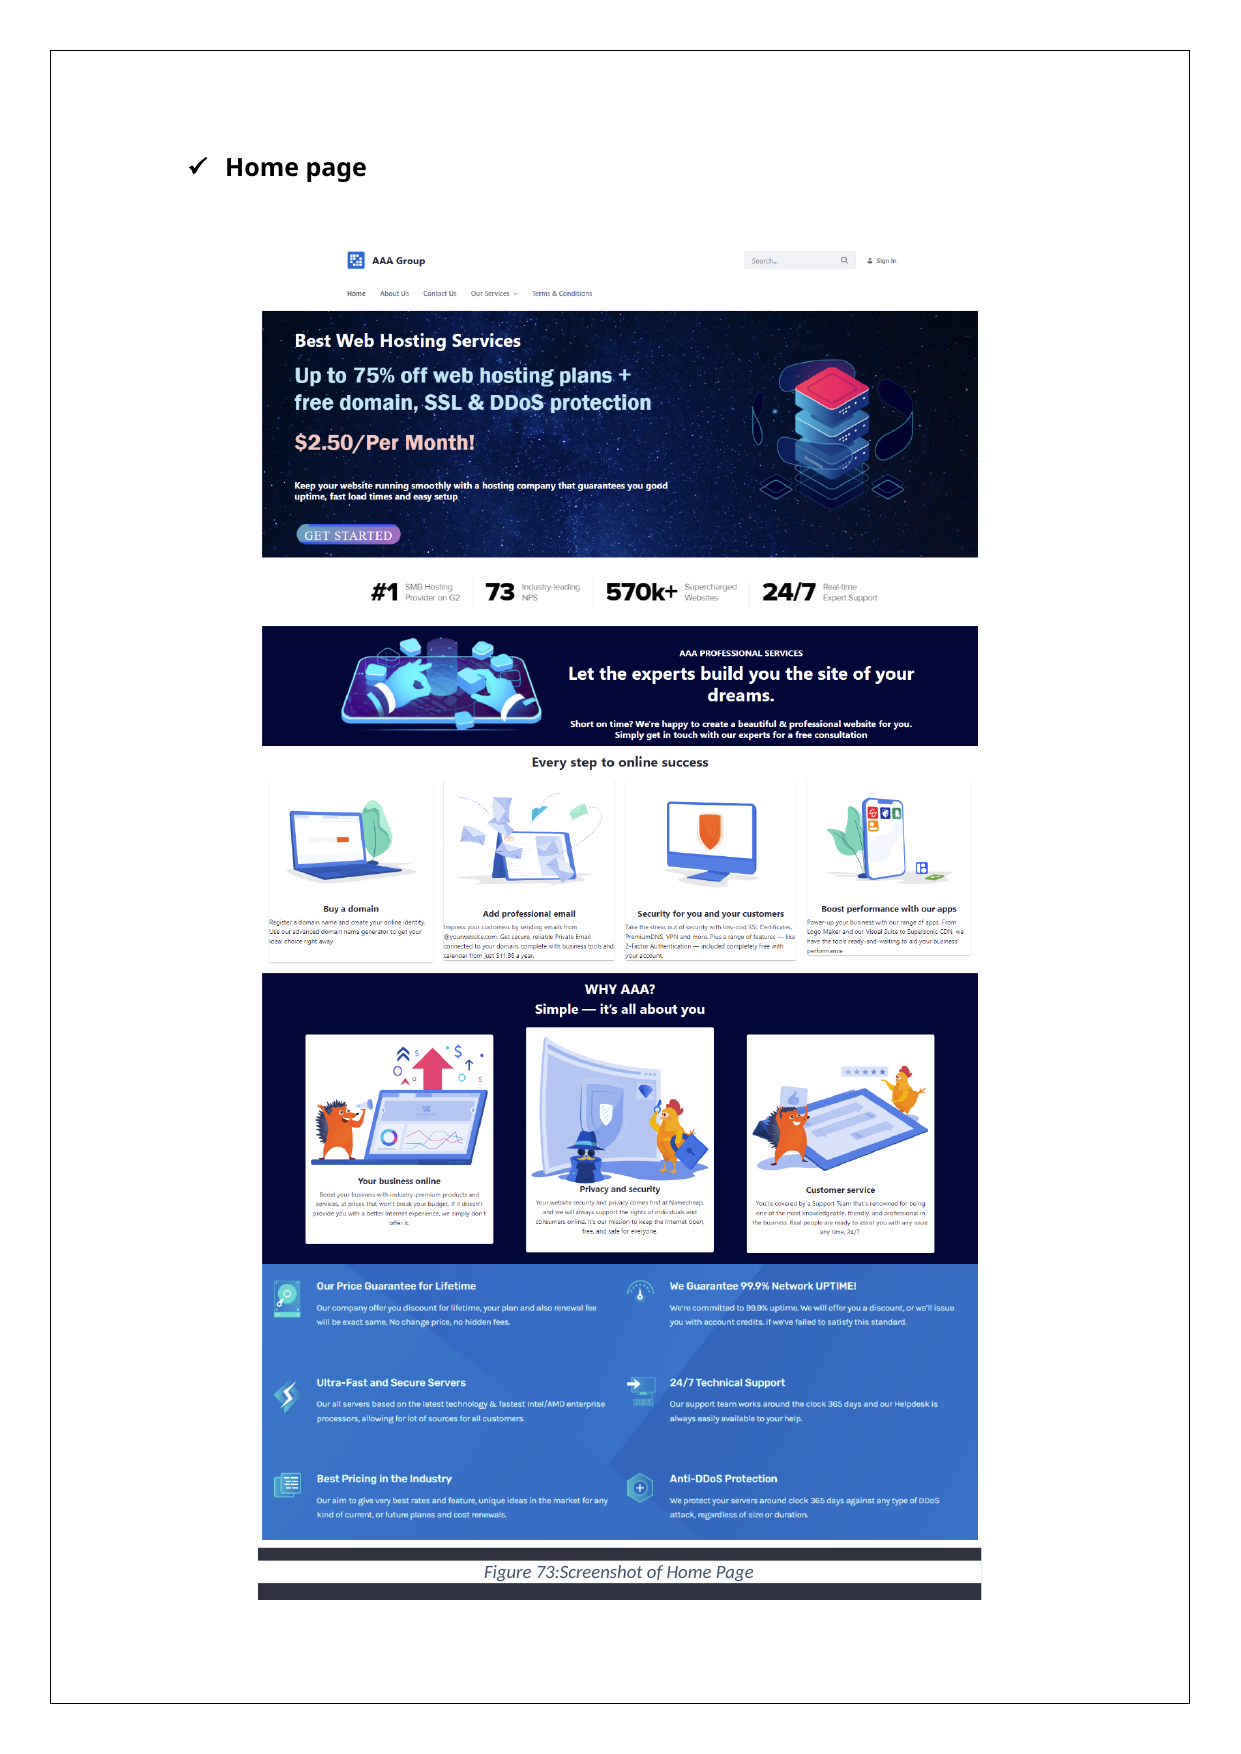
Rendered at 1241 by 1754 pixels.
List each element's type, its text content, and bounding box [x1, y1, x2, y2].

list Home page [187, 150, 1090, 184]
picture [258, 240, 983, 1600]
